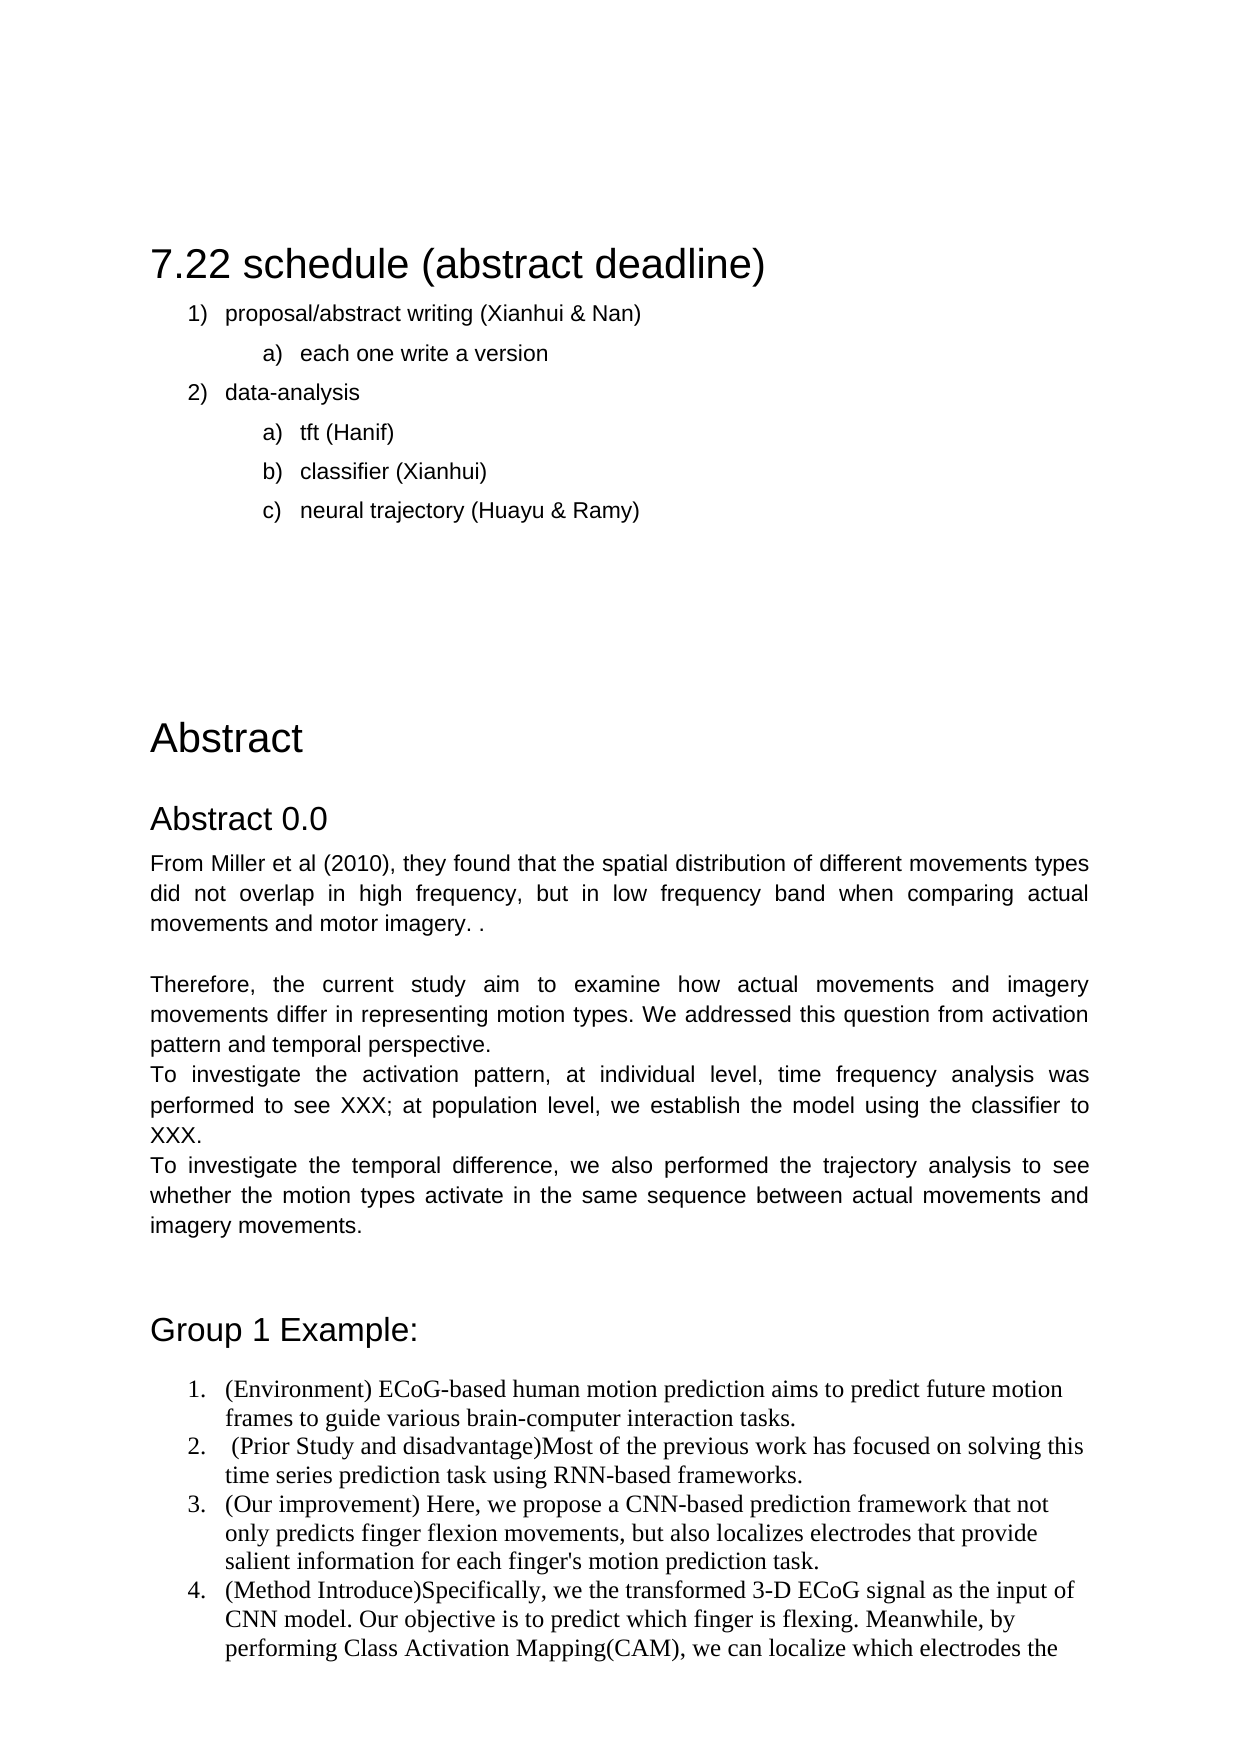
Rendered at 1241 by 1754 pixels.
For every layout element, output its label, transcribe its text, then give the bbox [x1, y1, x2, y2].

list proposal/abstract writing (Xianhui & Nan) [187, 300, 1090, 326]
subtitle Abstract 0.0 [150, 799, 1090, 837]
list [187, 1575, 1090, 1661]
list (Prior Study and disadvantage)Most of the previous work has focused on solving this time series prediction task using RNN-based frameworks. [187, 1431, 1090, 1489]
list tft (Hanif) [262, 418, 1090, 445]
subtitle Group 1 Example: [150, 1310, 1090, 1349]
text To investigate the activation pattern, at individual level, time frequency analysis was performed to see XXX; at population level, we establish the model using the classifier to XXX. [150, 1061, 1090, 1148]
text From Miller et al (2010), they found that the spatial distribution of different movements types did not overlap in high frequency, but in low frequency band when comparing actual movements and motor imagery. . [150, 850, 1090, 937]
list classifier (Xianhui) [262, 458, 1090, 484]
text Therefore, the current study aim to examine how actual movements and imagery movements differ in representing motion types. We addressed this question from activation pattern and temporal perspective. [150, 971, 1090, 1058]
list (Environment) ECoG-based human motion prediction aims to predict future motion frames to guide various brain-computer interaction tasks. [187, 1374, 1090, 1431]
list data-analysis [187, 379, 1090, 405]
subtitle Abstract [150, 714, 1090, 762]
subtitle 7.22 schedule (abstract deadline) [150, 239, 1090, 287]
list neural trajectory (Huayu & Ramy) [262, 497, 1090, 524]
text To investigate the temporal difference, we also performed the trajectory analysis to see whether the motion types activate in the same sequence between actual movements and imagery movements. [150, 1152, 1090, 1239]
list (Our improvement) Here, we propose a CNN-based prediction framework that not only predicts finger flexion movements, but also localizes electrodes that provide salient information for each finger's motion prediction task. [187, 1489, 1090, 1575]
list each one write a version [262, 339, 1090, 366]
